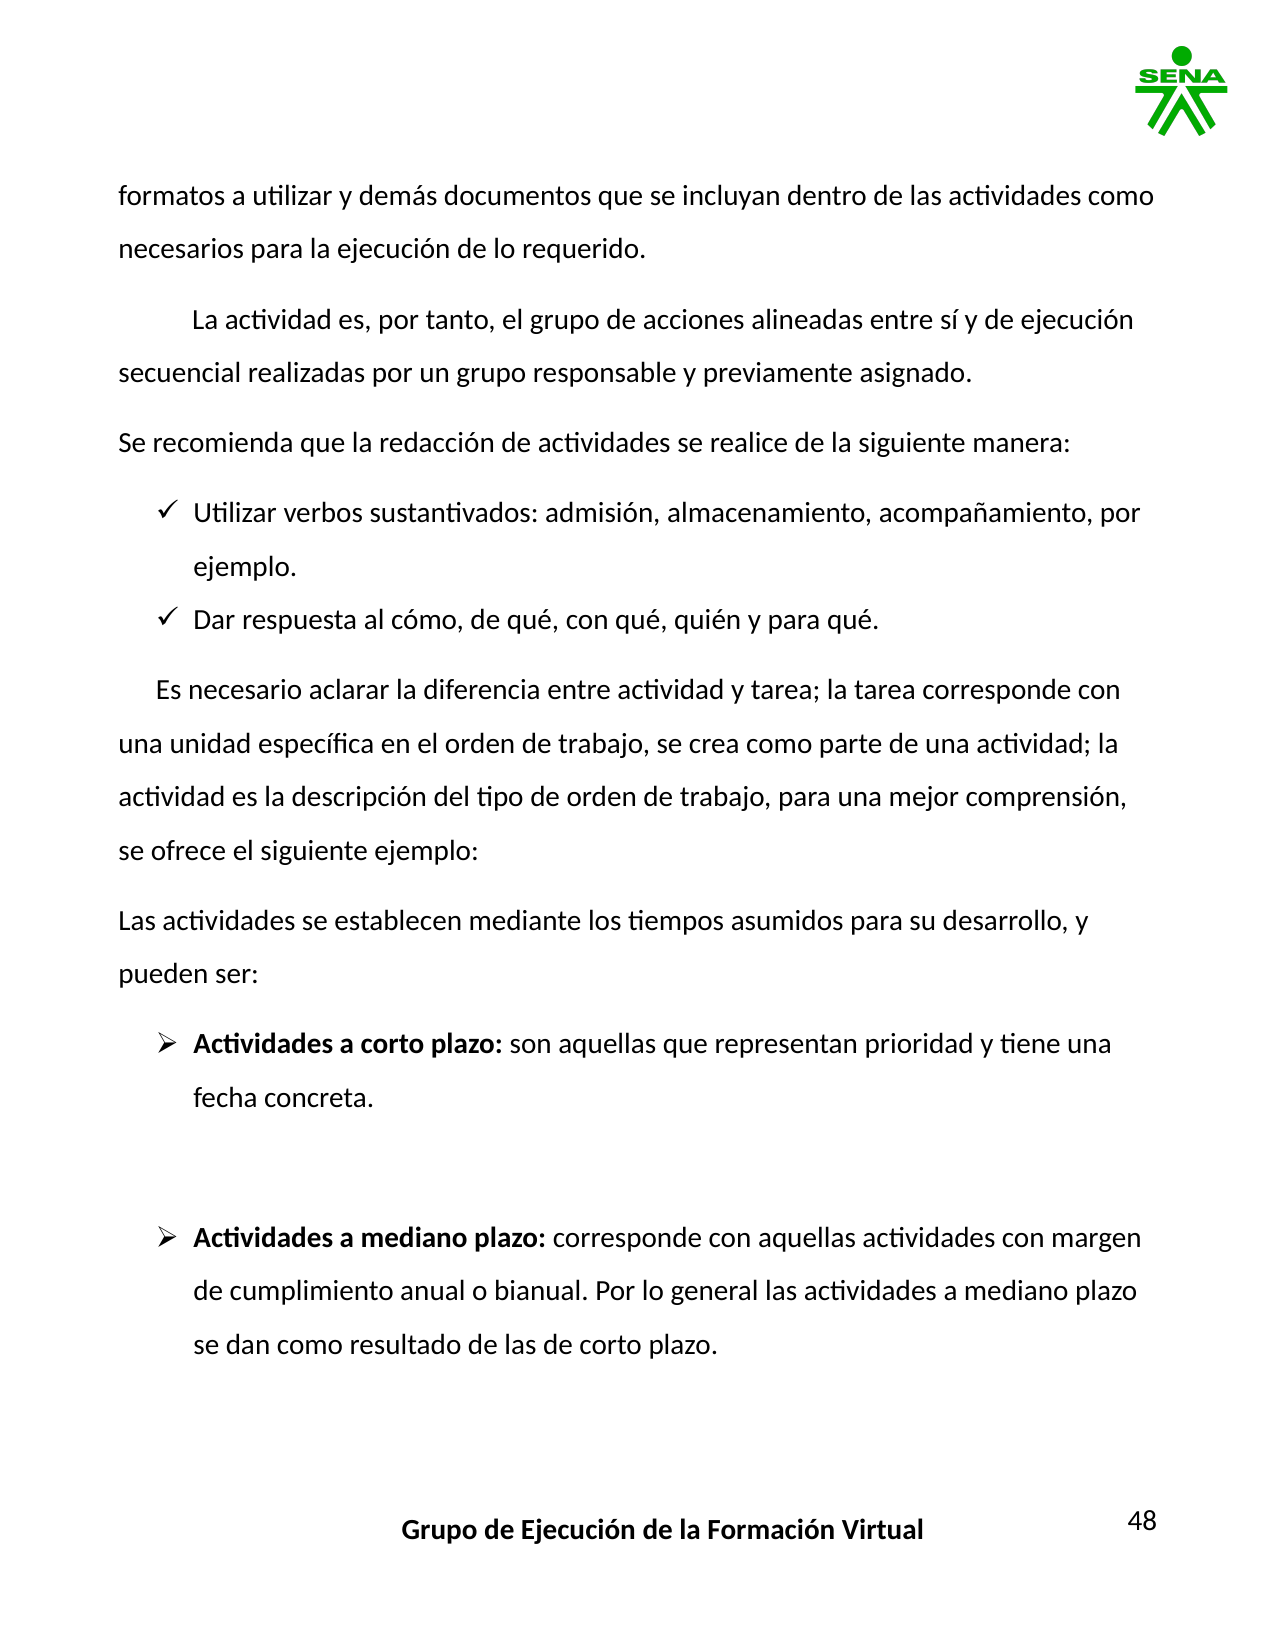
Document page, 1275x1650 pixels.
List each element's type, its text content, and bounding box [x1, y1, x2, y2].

list Actividades a corto plazo: son aquellas que representan prioridad y tiene una fecha concreta. [156, 1025, 1157, 1114]
text La actividad es, por tanto, el grupo de acciones alineadas entre sí y de ejecución secuencial realizadas por un grupo responsable y previamente asignado. [118, 301, 1157, 390]
text Es necesario aclarar la diferencia entre actividad y tarea; la tarea corresponde con una unidad específica en el orden de trabajo, se crea como parte de una actividad; la actividad es la descripción del tipo de orden de trabajo, para una mejor comprensión, se ofrece el siguiente ejemplo: [118, 671, 1157, 867]
list Actividades a mediano plazo: corresponde con aquellas actividades con margen de cumplimiento anual o bianual. Por lo general las actividades a mediano plazo se dan como resultado de las de corto plazo. [156, 1219, 1157, 1361]
list Utilizar verbos sustantivados: admisión, almacenamiento, acompañamiento, por ejemplo. [156, 494, 1157, 583]
list Dar respuesta al cómo, de qué, con qué, quién y para qué. [156, 601, 1157, 637]
text Se recomienda que la redacción de actividades se realice de la siguiente manera: [118, 424, 1157, 460]
text Las actividades se establecen mediante los tiempos asumidos para su desarrollo, y pueden ser: [118, 902, 1157, 991]
picture [1135, 46, 1228, 136]
